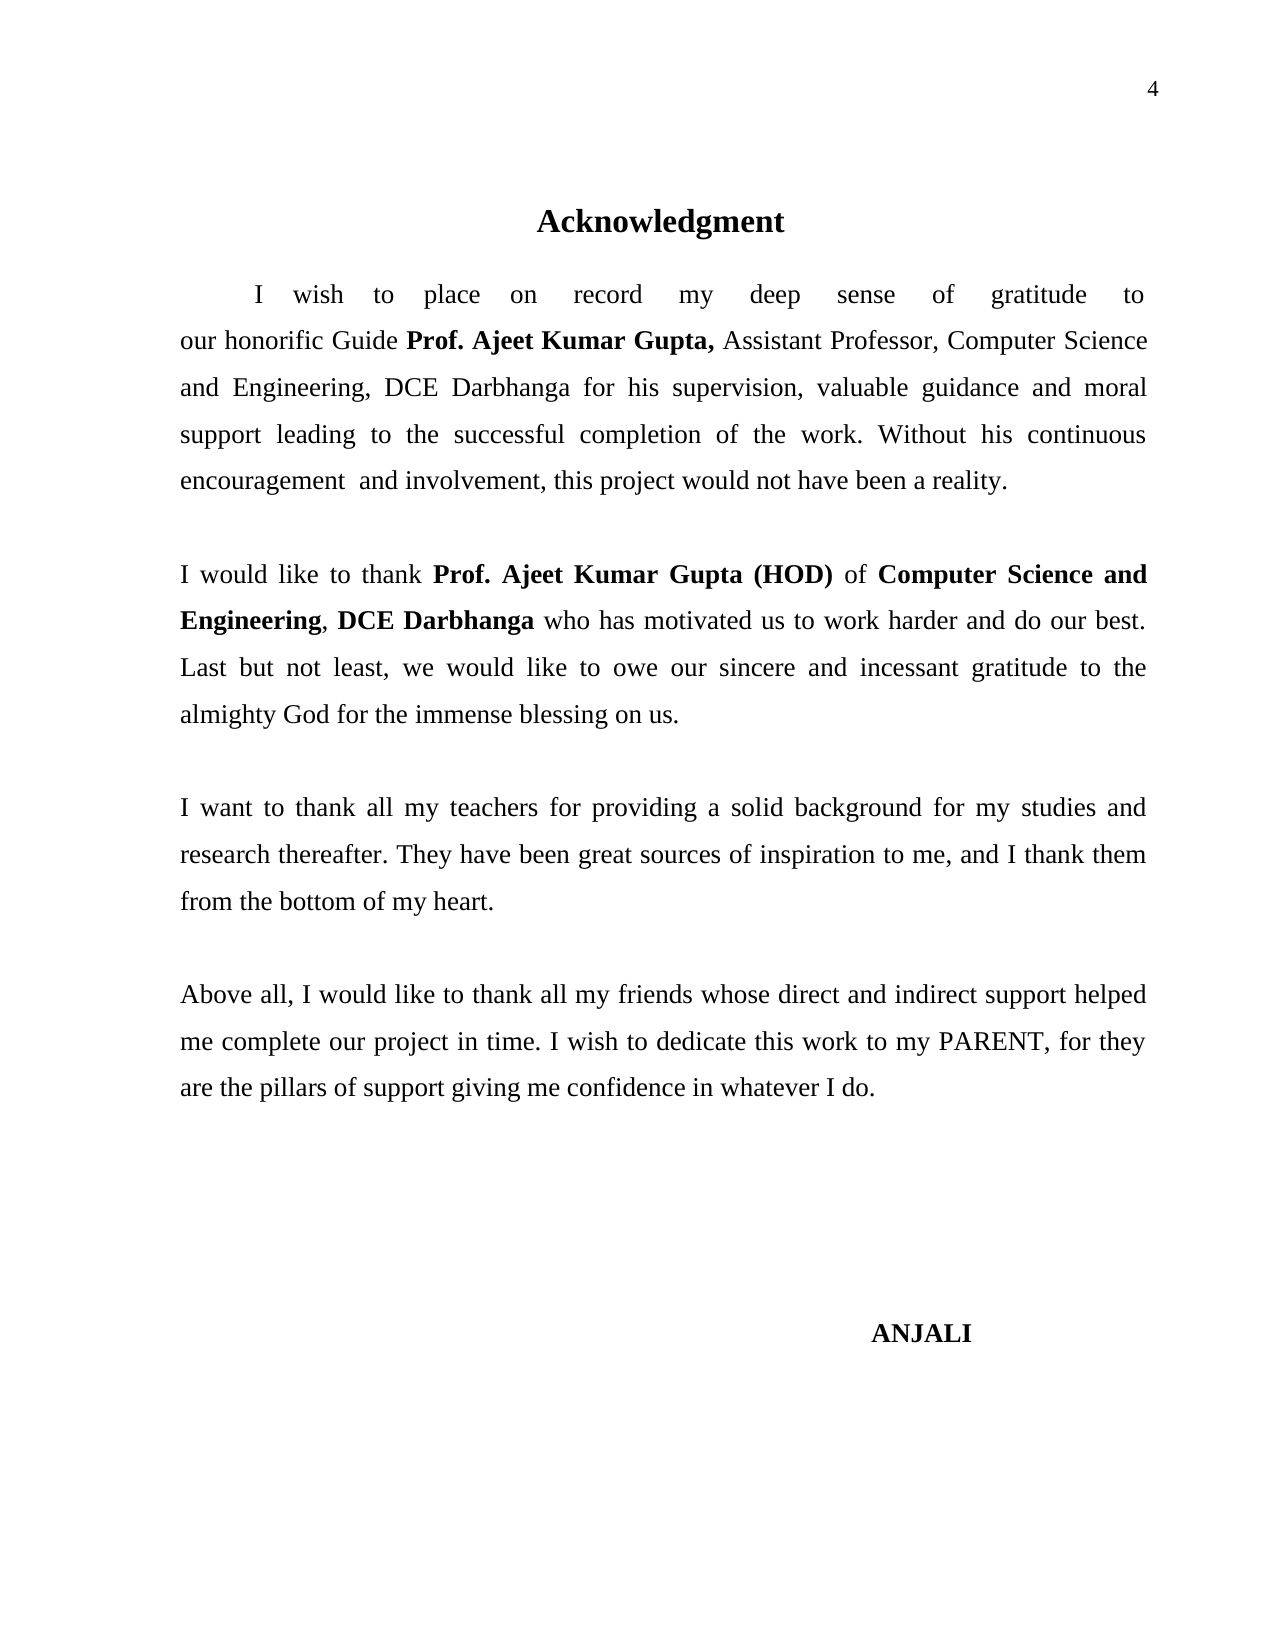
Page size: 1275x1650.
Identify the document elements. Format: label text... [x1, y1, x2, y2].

text I would like to thank Prof. Ajeet Kumar Gupta (HOD) of Computer Science and Engineering, DCE Darbhanga who has motivated us to work harder and do our best. Last but not least, we would like to owe our sincere and incessant gratitude to the almighty God for the immense blessing on us. [180, 558, 1148, 729]
text Above all, I would like to thank all my friends whose direct and indirect support helped me complete our project in time. I wish to dedicate this work to my PARENT, for they are the pillars of support giving me confidence in whatever I do. [180, 978, 1148, 1103]
text I want to thank all my teachers for providing a solid background for my studies and research thereafter. They have been great sources of inspiration to me, and I thank them from the bottom of my heart. [180, 791, 1148, 916]
subtitle Acknowledgment [162, 201, 1158, 239]
subtitle ANJALI [871, 1317, 1158, 1348]
text I wish to place on record my deep sense of gratitude to our honorific Guide Prof. Ajeet Kumar Gupta, Assistant Professor, Computer Science and Engineering, DCE Darbhanga for his supervision, valuable guidance and moral support leading to the successful completion of the work. Without his continuous encouragement and involvement, this project would not have been a reality. [180, 278, 1148, 496]
